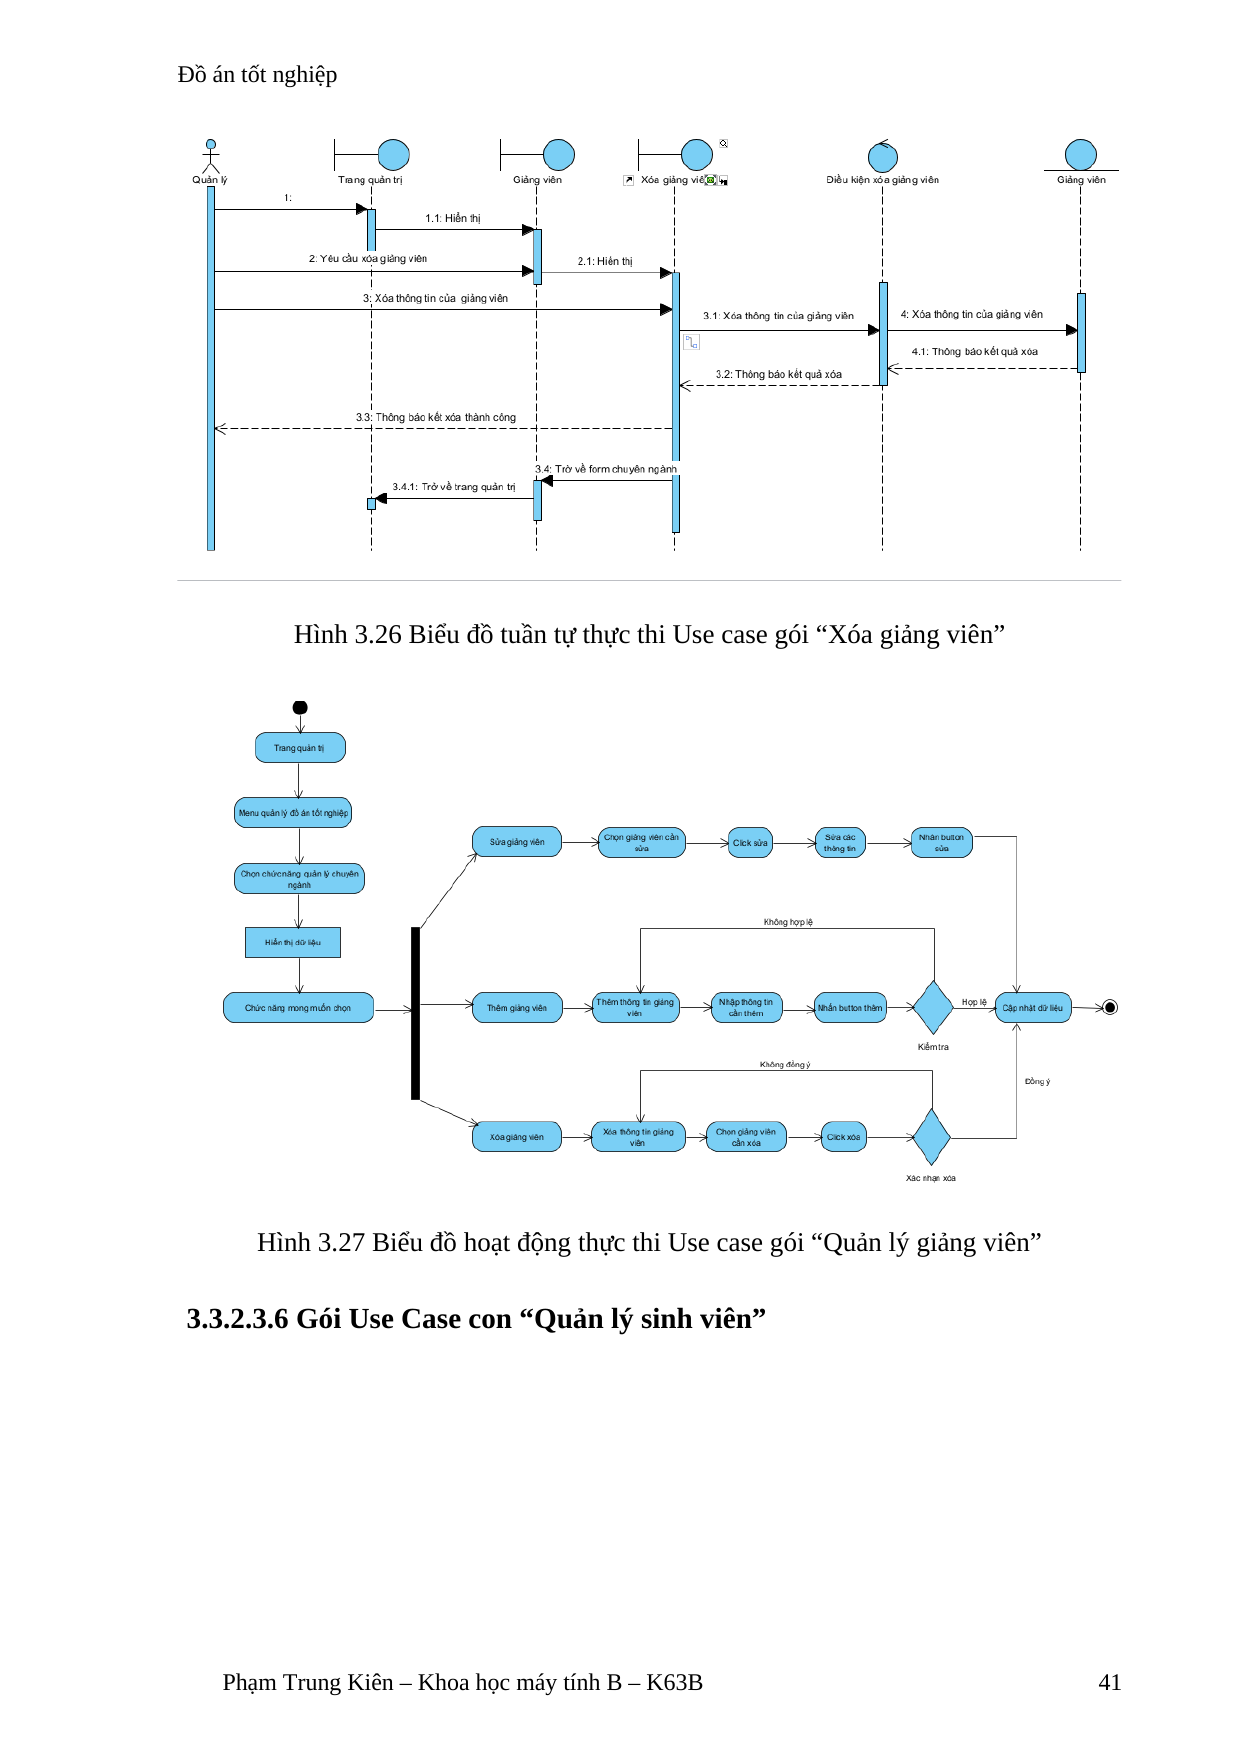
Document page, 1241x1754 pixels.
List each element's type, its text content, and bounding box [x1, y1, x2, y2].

subtitle 3.3.2.3.6 Gói Use Case con “Quản lý sinh viên” [186, 1301, 1122, 1334]
picture [177, 701, 1122, 1189]
picture [177, 118, 1122, 581]
subtitle Hình 3.27 Biểu đồ hoạt động thực thi Use case gói “Quản lý giảng viên” [177, 1221, 1122, 1259]
subtitle Hình 3.26 Biểu đồ tuần tự thực thi Use case gói “Xóa giảng viên” [177, 614, 1122, 651]
